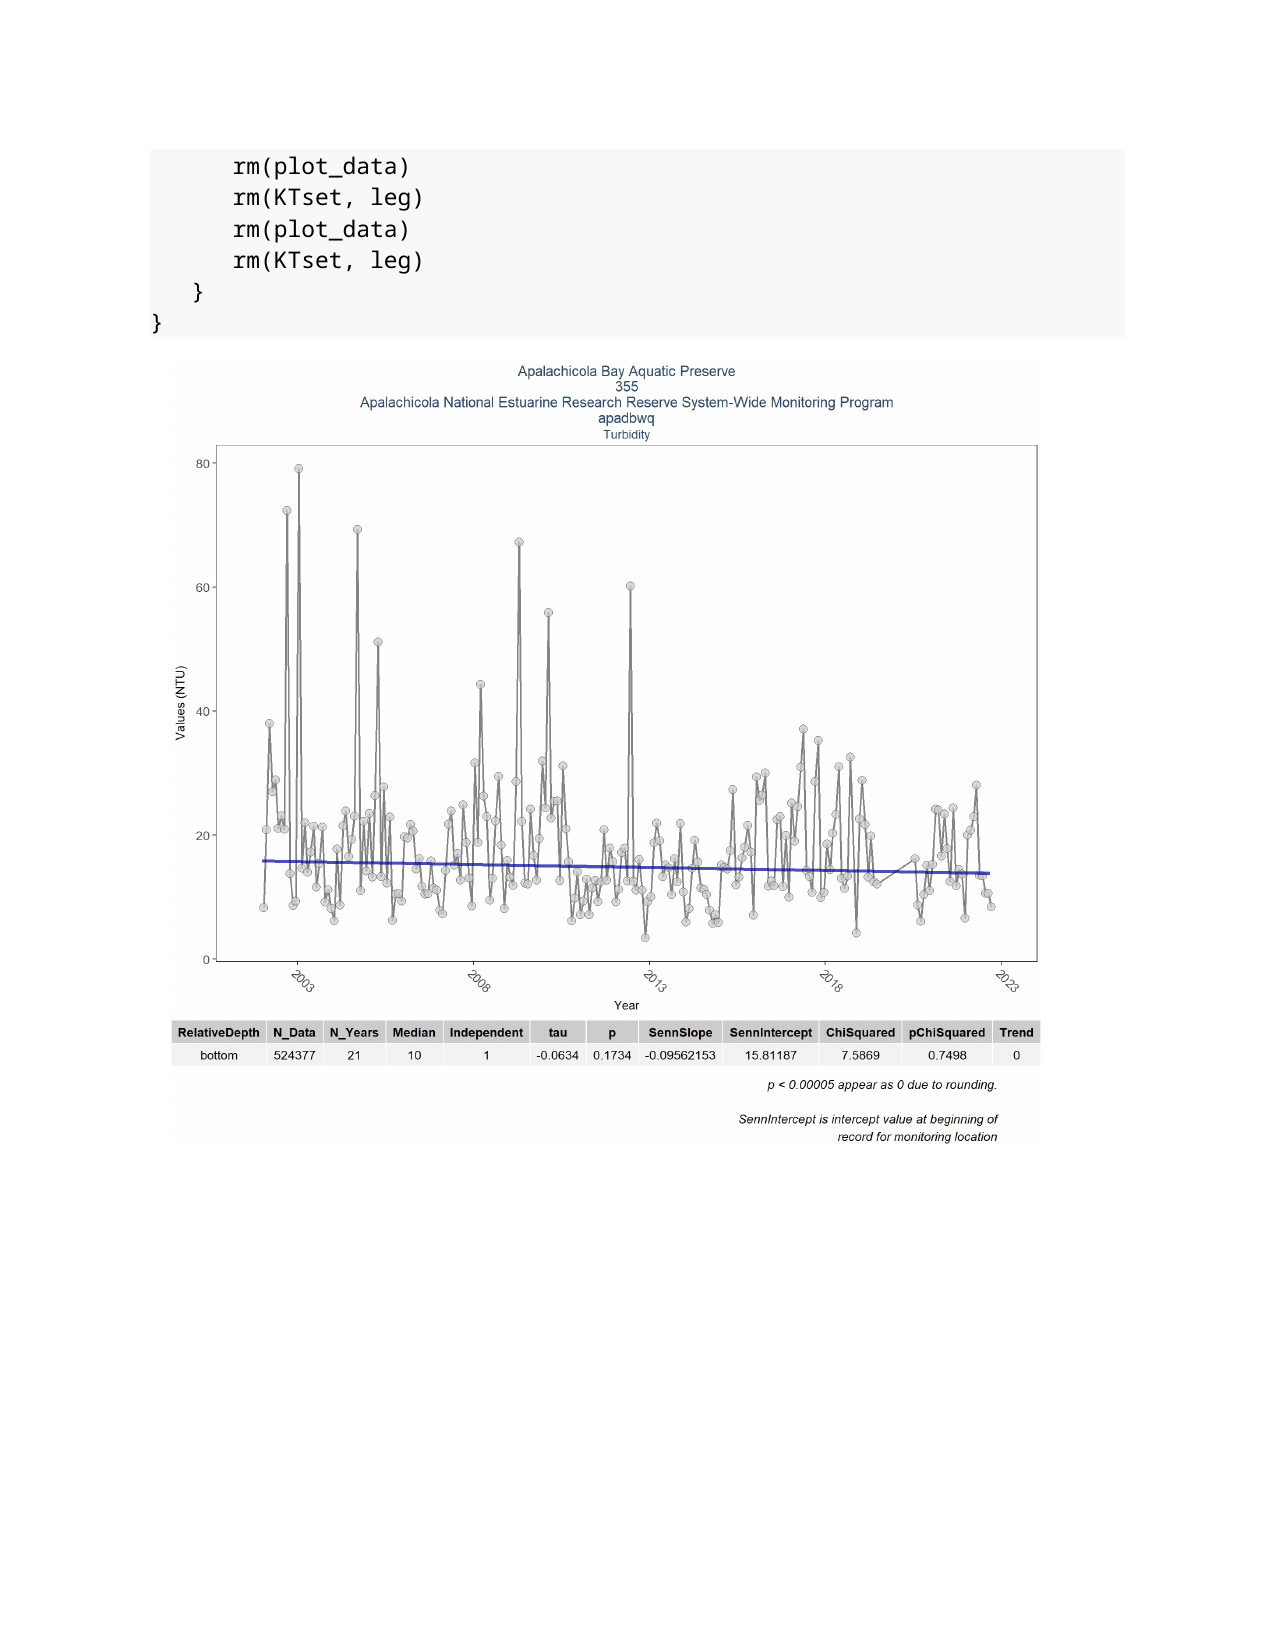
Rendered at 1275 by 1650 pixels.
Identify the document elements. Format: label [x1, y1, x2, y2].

text [150, 150, 1125, 337]
picture [168, 358, 1044, 1146]
